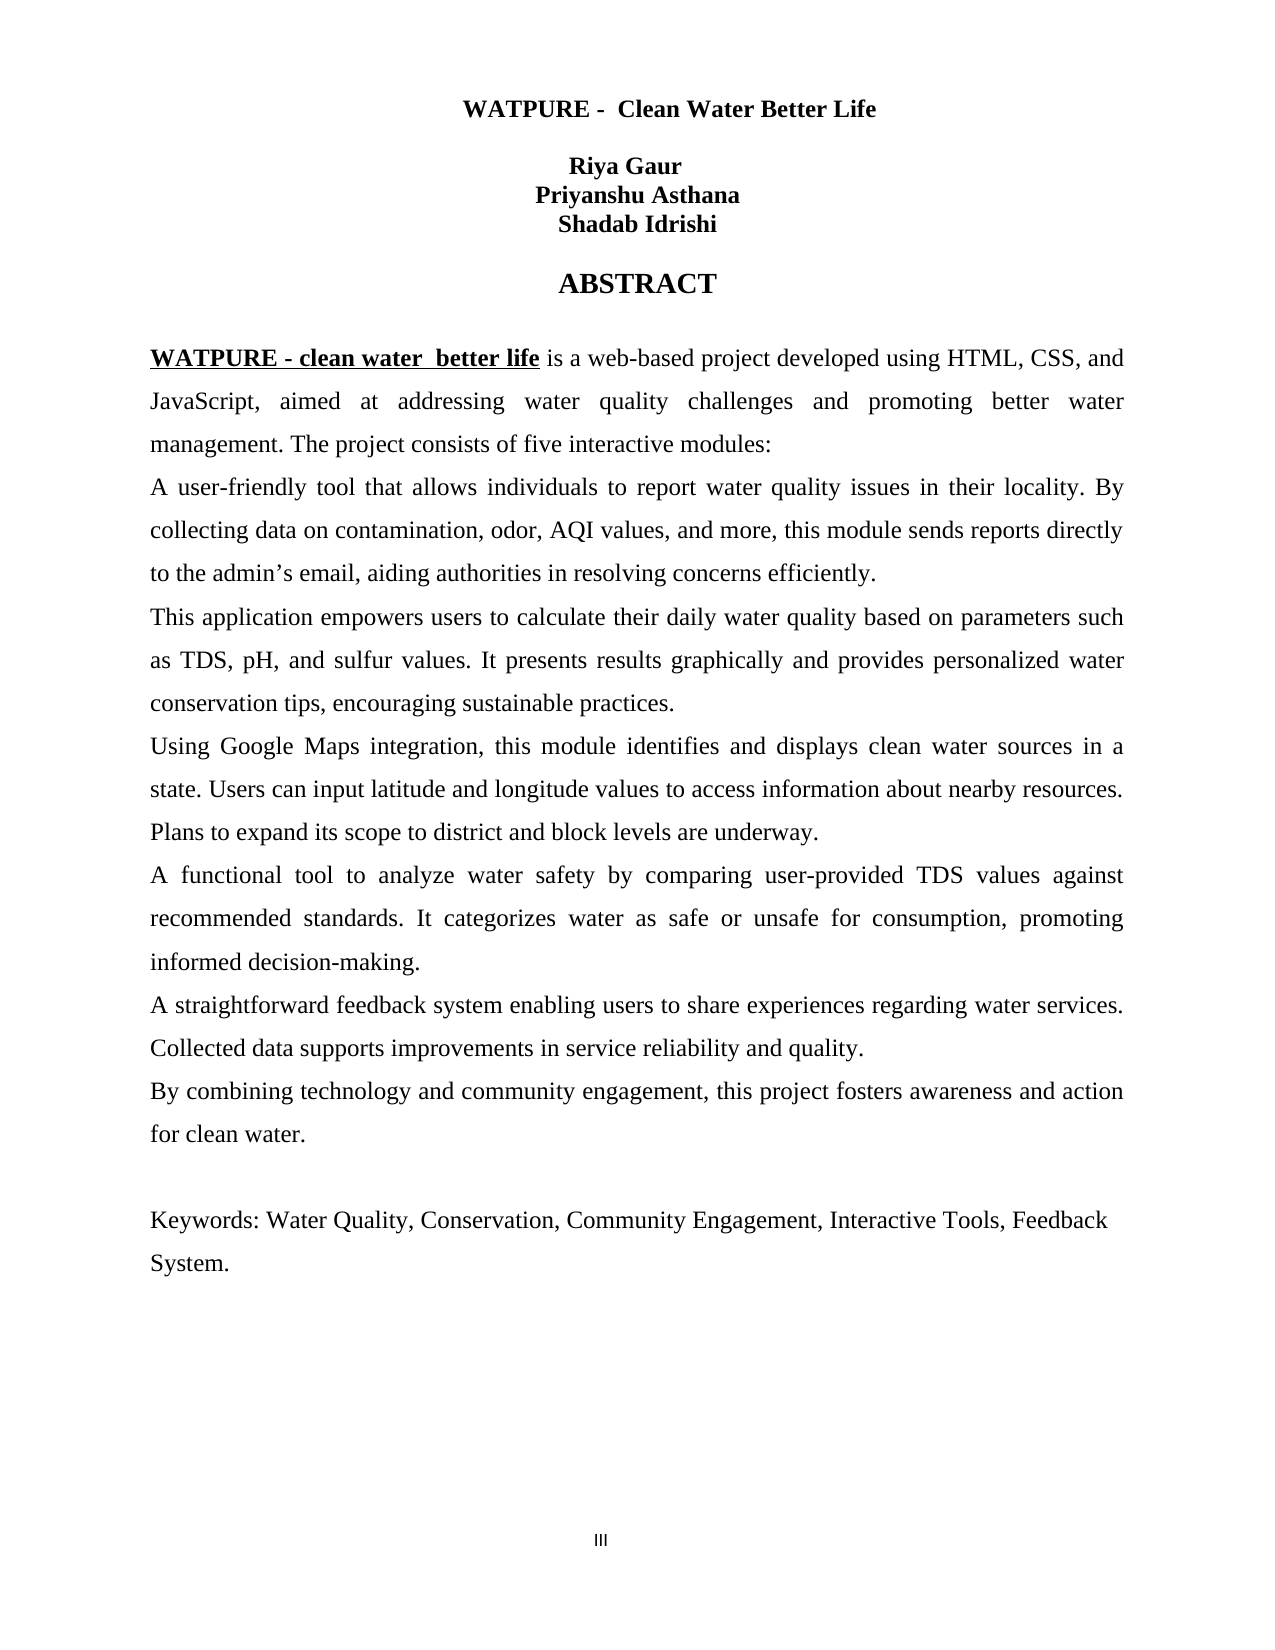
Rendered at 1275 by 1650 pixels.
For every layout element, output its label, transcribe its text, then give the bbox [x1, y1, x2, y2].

text Keywords: Water Quality, Conservation, Community Engagement, Interactive Tools, Feedback System. [150, 1205, 1125, 1277]
text Riya Gaur [150, 151, 1125, 180]
text Using Google Maps integration, this module identifies and displays clean water sources in a state. Users can input latitude and longitude values to access information about nearby resources. Plans to expand its scope to district and block levels are underway. [150, 731, 1125, 846]
text A functional tool to analyze water safety by comparing user-provided TDS values against recommended standards. It categorizes water as safe or unsafe for consumption, promoting informed decision-making. [150, 860, 1125, 975]
text By combining technology and community engagement, this project fosters awareness and action for clean water. [150, 1076, 1125, 1148]
text ABSTRACT [150, 266, 1125, 300]
text A straightforward feedback system enabling users to share experiences regarding water services. Collected data supports improvements in service reliability and quality. [150, 990, 1125, 1062]
text Shadab Idrishi [150, 209, 1125, 237]
text Priyanshu Asthana [150, 180, 1125, 209]
text A user-friendly tool that allows individuals to report water quality issues in their locality. By collecting data on contamination, odor, AQI values, and more, this module sends reports directly to the admin’s email, aiding authorities in resolving concerns efficiently. [150, 472, 1125, 587]
text WATPURE - Clean Water Better Life [150, 94, 1125, 122]
text This application empowers users to calculate their daily water quality based on parameters such as TDS, pH, and sulfur values. It presents results graphically and provides personalized water conservation tips, encouraging sustainable practices. [150, 602, 1125, 717]
text WATPURE - clean water better life is a web-based project developed using HTML, CSS, and JavaScript, aimed at addressing water quality challenges and promoting better water management. The project consists of five interactive modules: [150, 343, 1125, 458]
